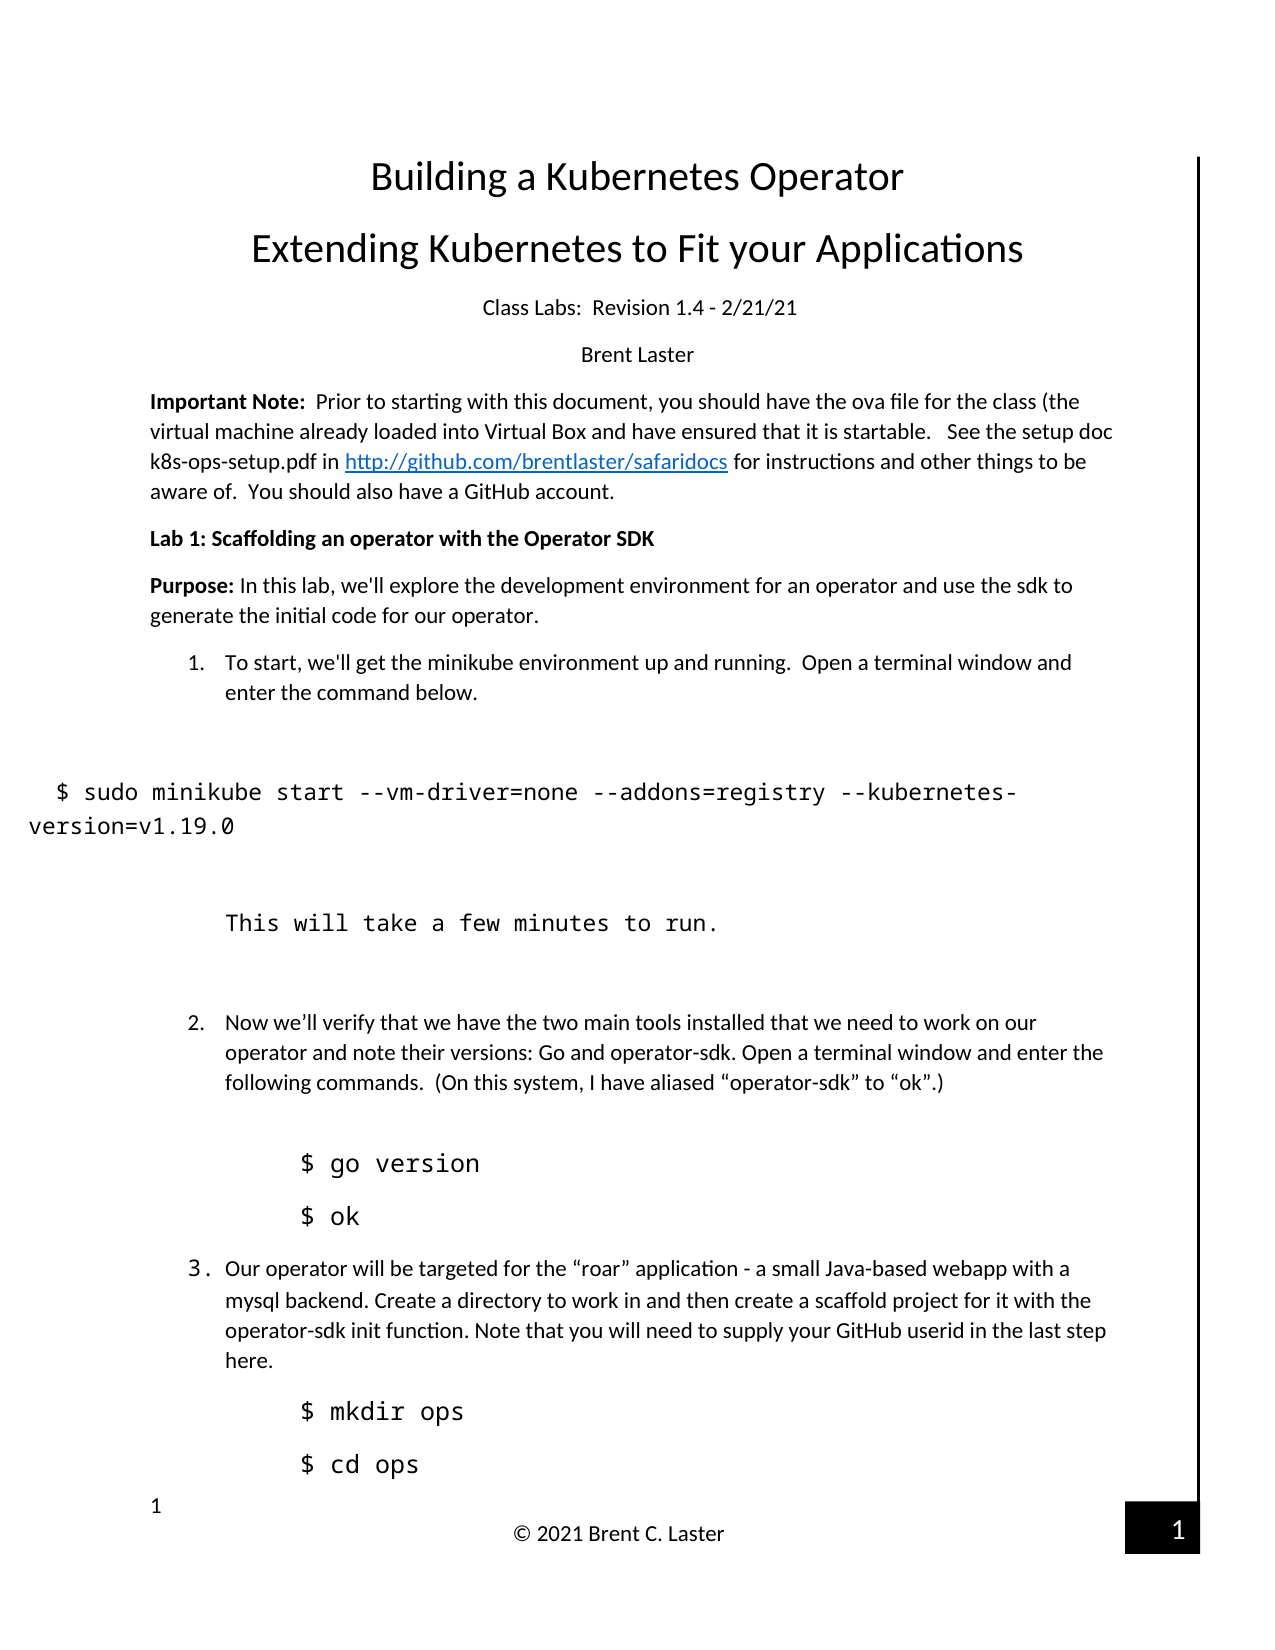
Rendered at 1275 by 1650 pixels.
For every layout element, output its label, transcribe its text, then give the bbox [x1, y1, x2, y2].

list Our operator will be targeted for the “roar” application - a small Java-based webapp with a mysql backend. Create a directory to work in and then create a scaffold project for it with the operator-sdk init function. Note that you will need to supply your GitHub userid in the last step here. [187, 1252, 1125, 1374]
list Now we’ll verify that we have the two main tools installed that we need to work on our operator and note their versions: Go and operator-sdk. Open a terminal window and enter the following commands. (On this system, I have aliased “operator-sdk” to “ok”.) [187, 1008, 1125, 1096]
text Brent Laster [150, 340, 1125, 368]
text $ go version [300, 1146, 1125, 1179]
text Class Labs: Revision 1.4 - 2/21/21 [150, 293, 1125, 321]
text This will take a few minutes to run. [178, 907, 1125, 938]
text Lab 1: Scaffolding an operator with the Operator SDK [150, 524, 1125, 552]
text Building a Kubernetes Operator [150, 150, 1125, 201]
text $ ok [300, 1199, 1125, 1233]
text $ sudo minikube start --vm-driver=none --addons=registry --kubernetes-version=v1.19.0 [28, 776, 1125, 841]
text Purpose: In this lab, we'll explore the development environment for an operator and use the sdk to generate the initial code for our operator. [150, 571, 1125, 629]
text Important Note: Prior to starting with this document, you should have the ova file for the class (the virtual machine already loaded into Virtual Box and have ensured that it is startable. See the setup doc k8s-ops-setup.pdf in http://github.com/brentlaster/safaridocs for instructions and other things to be aware of. You should also have a GitHub account. [150, 387, 1125, 506]
text Extending Kubernetes to Fit your Applications [150, 222, 1125, 272]
text $ cd ops [300, 1447, 1125, 1481]
text $ mkdir ops [300, 1393, 1125, 1427]
list To start, we'll get the minikube environment up and running. Open a terminal window and enter the command below. [187, 648, 1125, 707]
